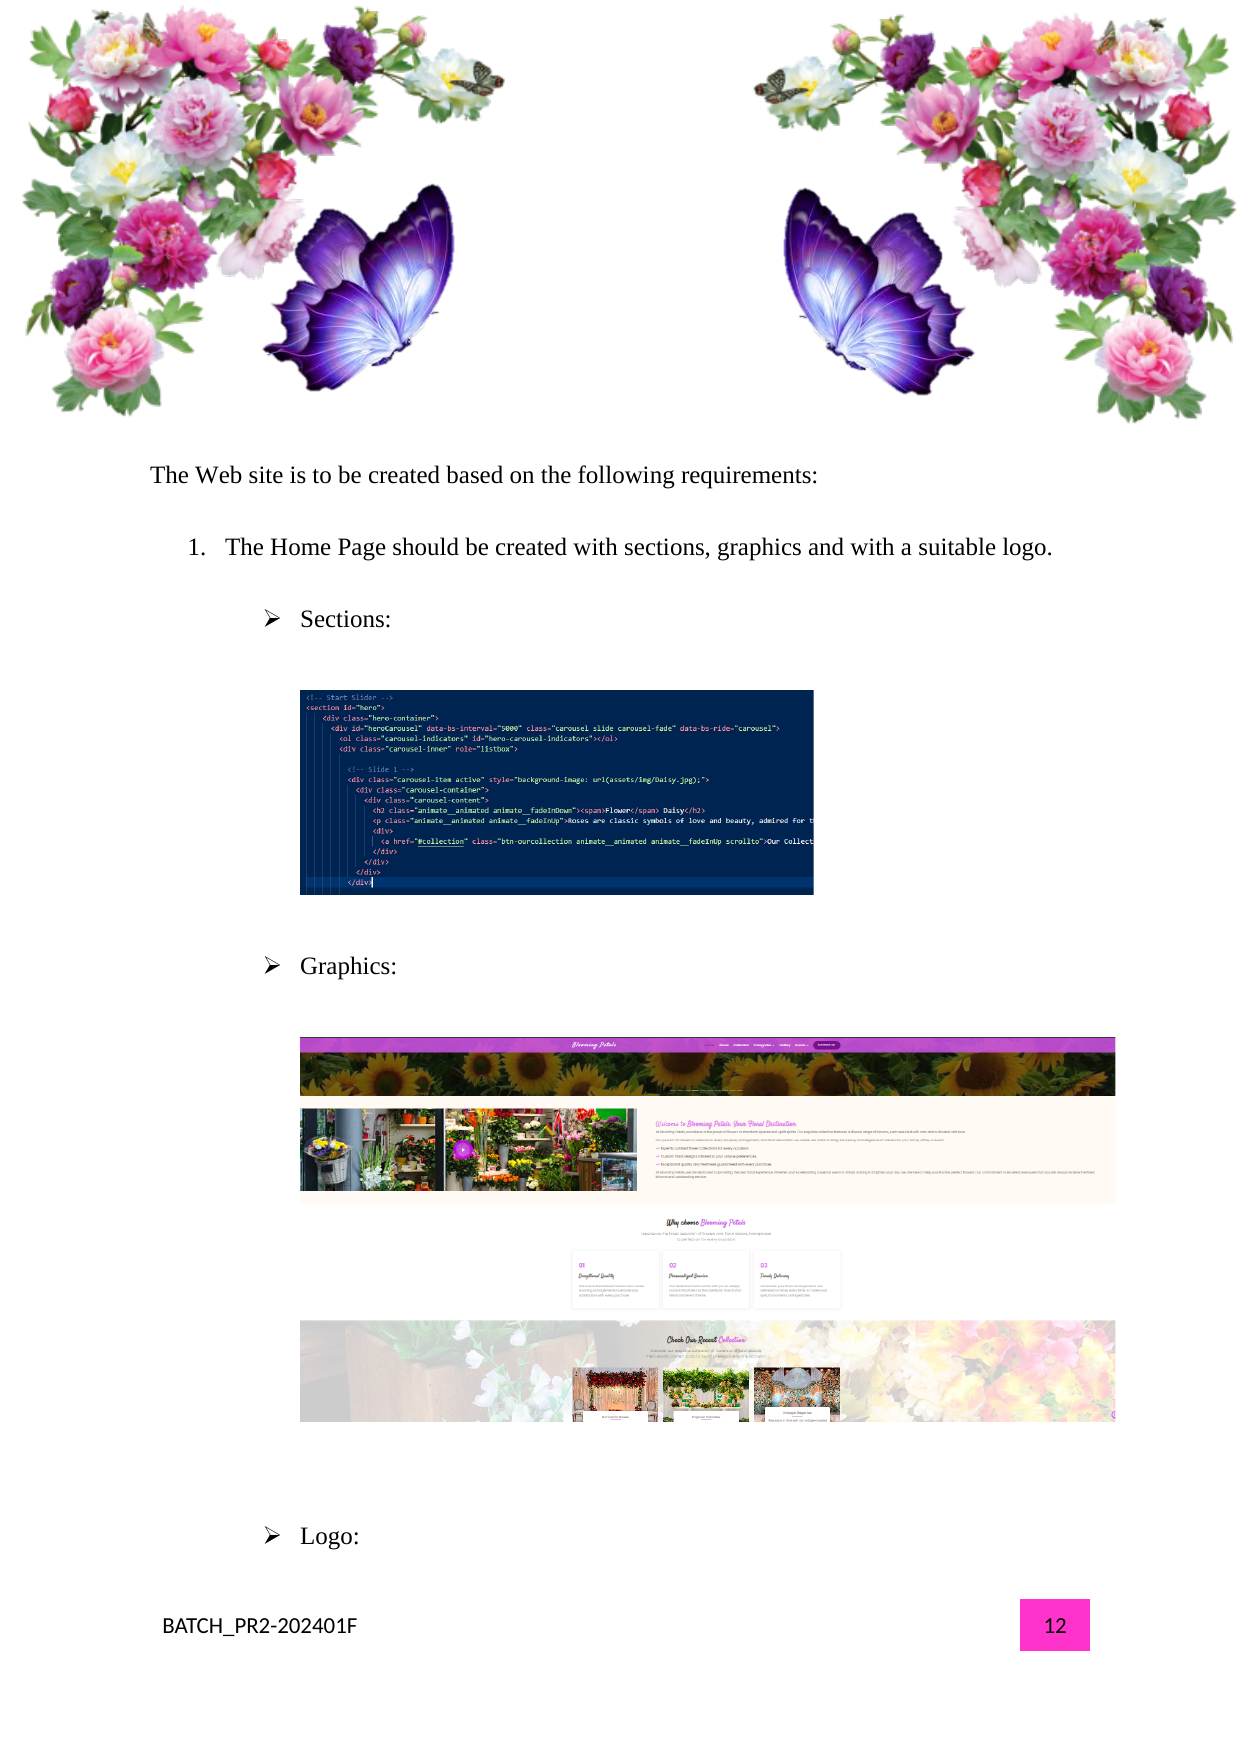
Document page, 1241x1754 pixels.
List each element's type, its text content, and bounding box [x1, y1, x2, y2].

list The Home Page should be created with sections, graphics and with a suitable logo. [187, 532, 1090, 561]
list Sections: [262, 604, 1090, 633]
picture [300, 690, 814, 895]
list Graphics: [262, 951, 1090, 980]
text The Web site is to be created based on the following requirements: [150, 150, 1090, 488]
picture [18, 0, 519, 446]
list Logo: [262, 1521, 1090, 1550]
picture [300, 1037, 1116, 1422]
picture [740, 7, 1241, 453]
